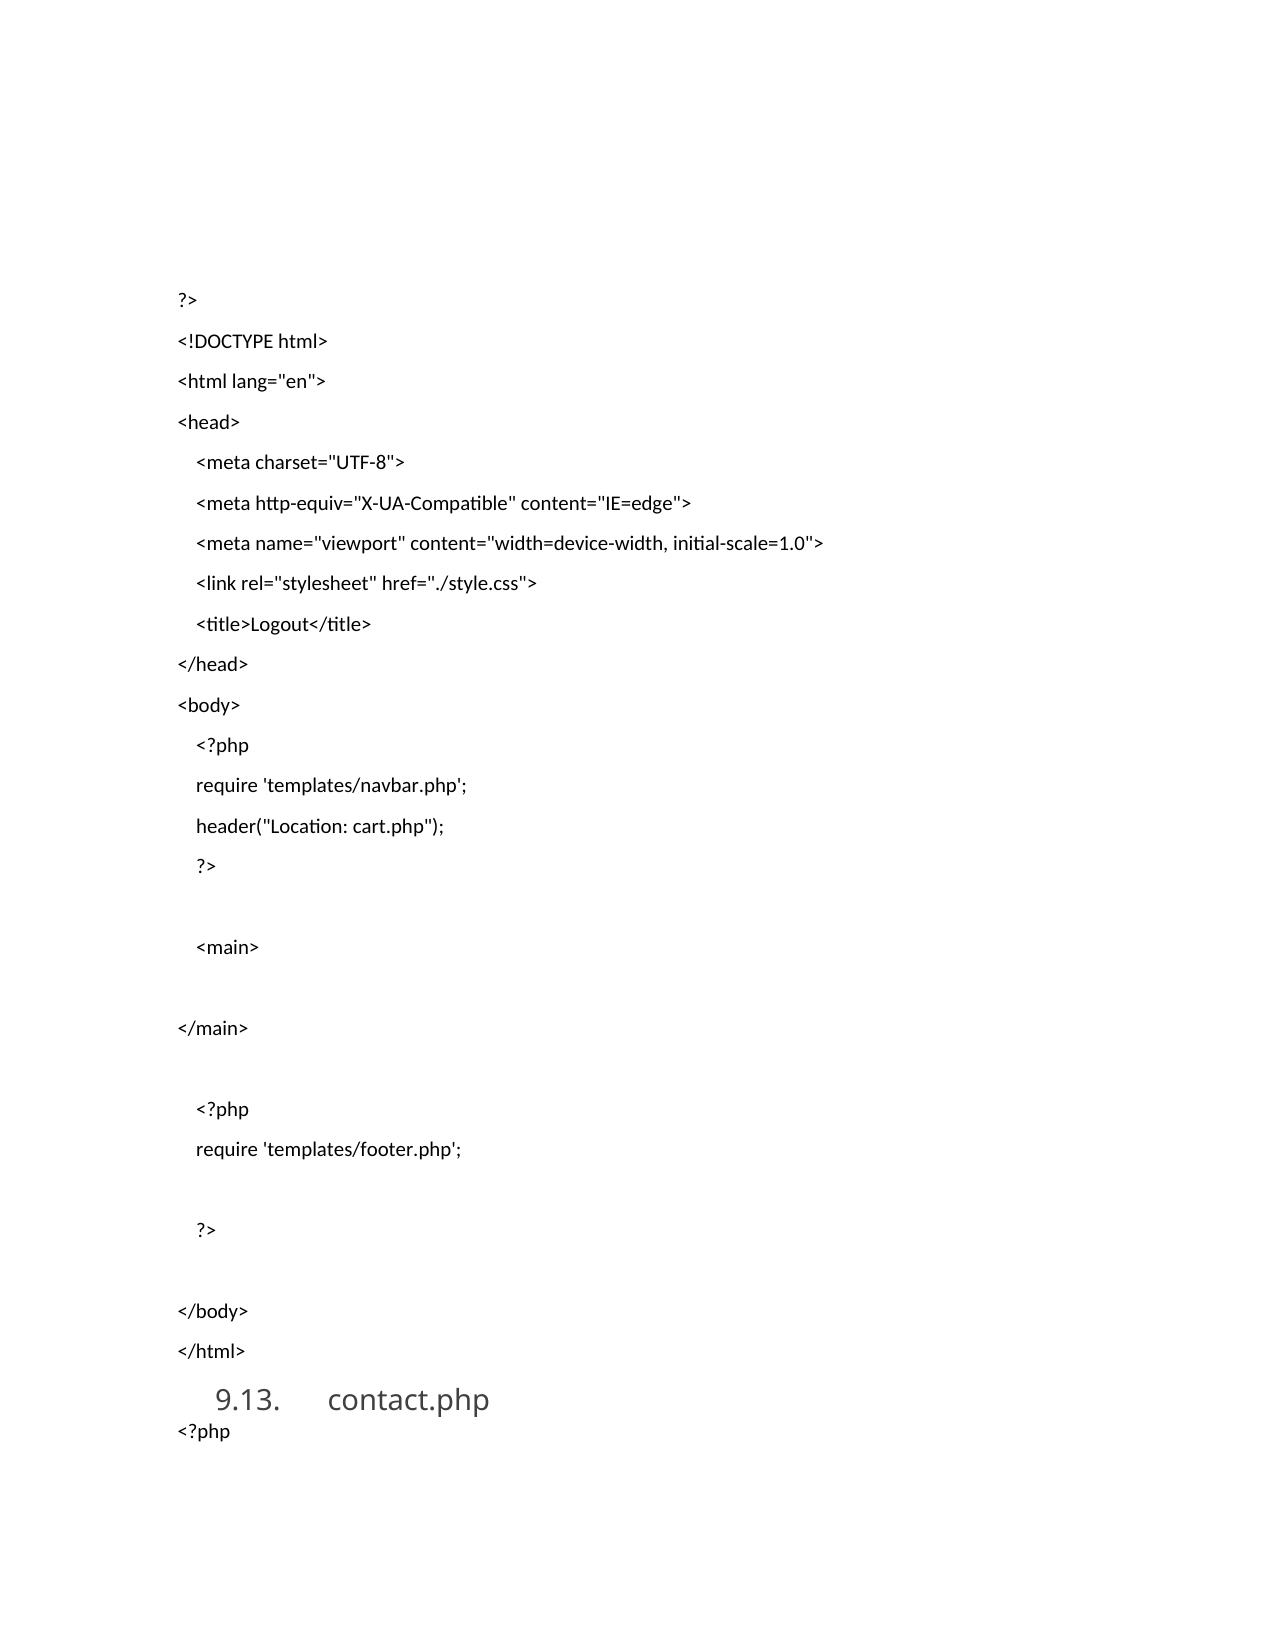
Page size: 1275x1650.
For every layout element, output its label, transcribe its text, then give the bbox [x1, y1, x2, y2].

text </main> [177, 1015, 1098, 1041]
text <main> [177, 934, 1098, 960]
text <?php [177, 732, 1098, 758]
text ?> [177, 288, 1098, 313]
text </head> [177, 651, 1098, 677]
text <!DOCTYPE html> [177, 328, 1098, 353]
text require 'templates/footer.php'; [177, 1136, 1098, 1162]
text <link rel="stylesheet" href="./style.css"> [177, 571, 1098, 596]
text </body> [177, 1298, 1098, 1323]
text <body> [177, 692, 1098, 717]
text <meta charset="UTF-8"> [177, 449, 1098, 475]
text <title>Logout</title> [177, 611, 1098, 636]
subtitle contact.php [215, 1379, 1098, 1418]
text </html> [177, 1338, 1098, 1364]
text require 'templates/navbar.php'; [177, 773, 1098, 798]
text <head> [177, 409, 1098, 434]
text <meta name="viewport" content="width=device-width, initial-scale=1.0"> [177, 530, 1098, 556]
text ?> [177, 1217, 1098, 1243]
text <html lang="en"> [177, 368, 1098, 394]
text header("Location: cart.php"); [177, 813, 1098, 838]
text ?> [177, 853, 1098, 879]
text <?php [177, 1096, 1098, 1121]
text <meta http-equiv="X-UA-Compatible" content="IE=edge"> [177, 490, 1098, 515]
text <?php [177, 1418, 1098, 1444]
